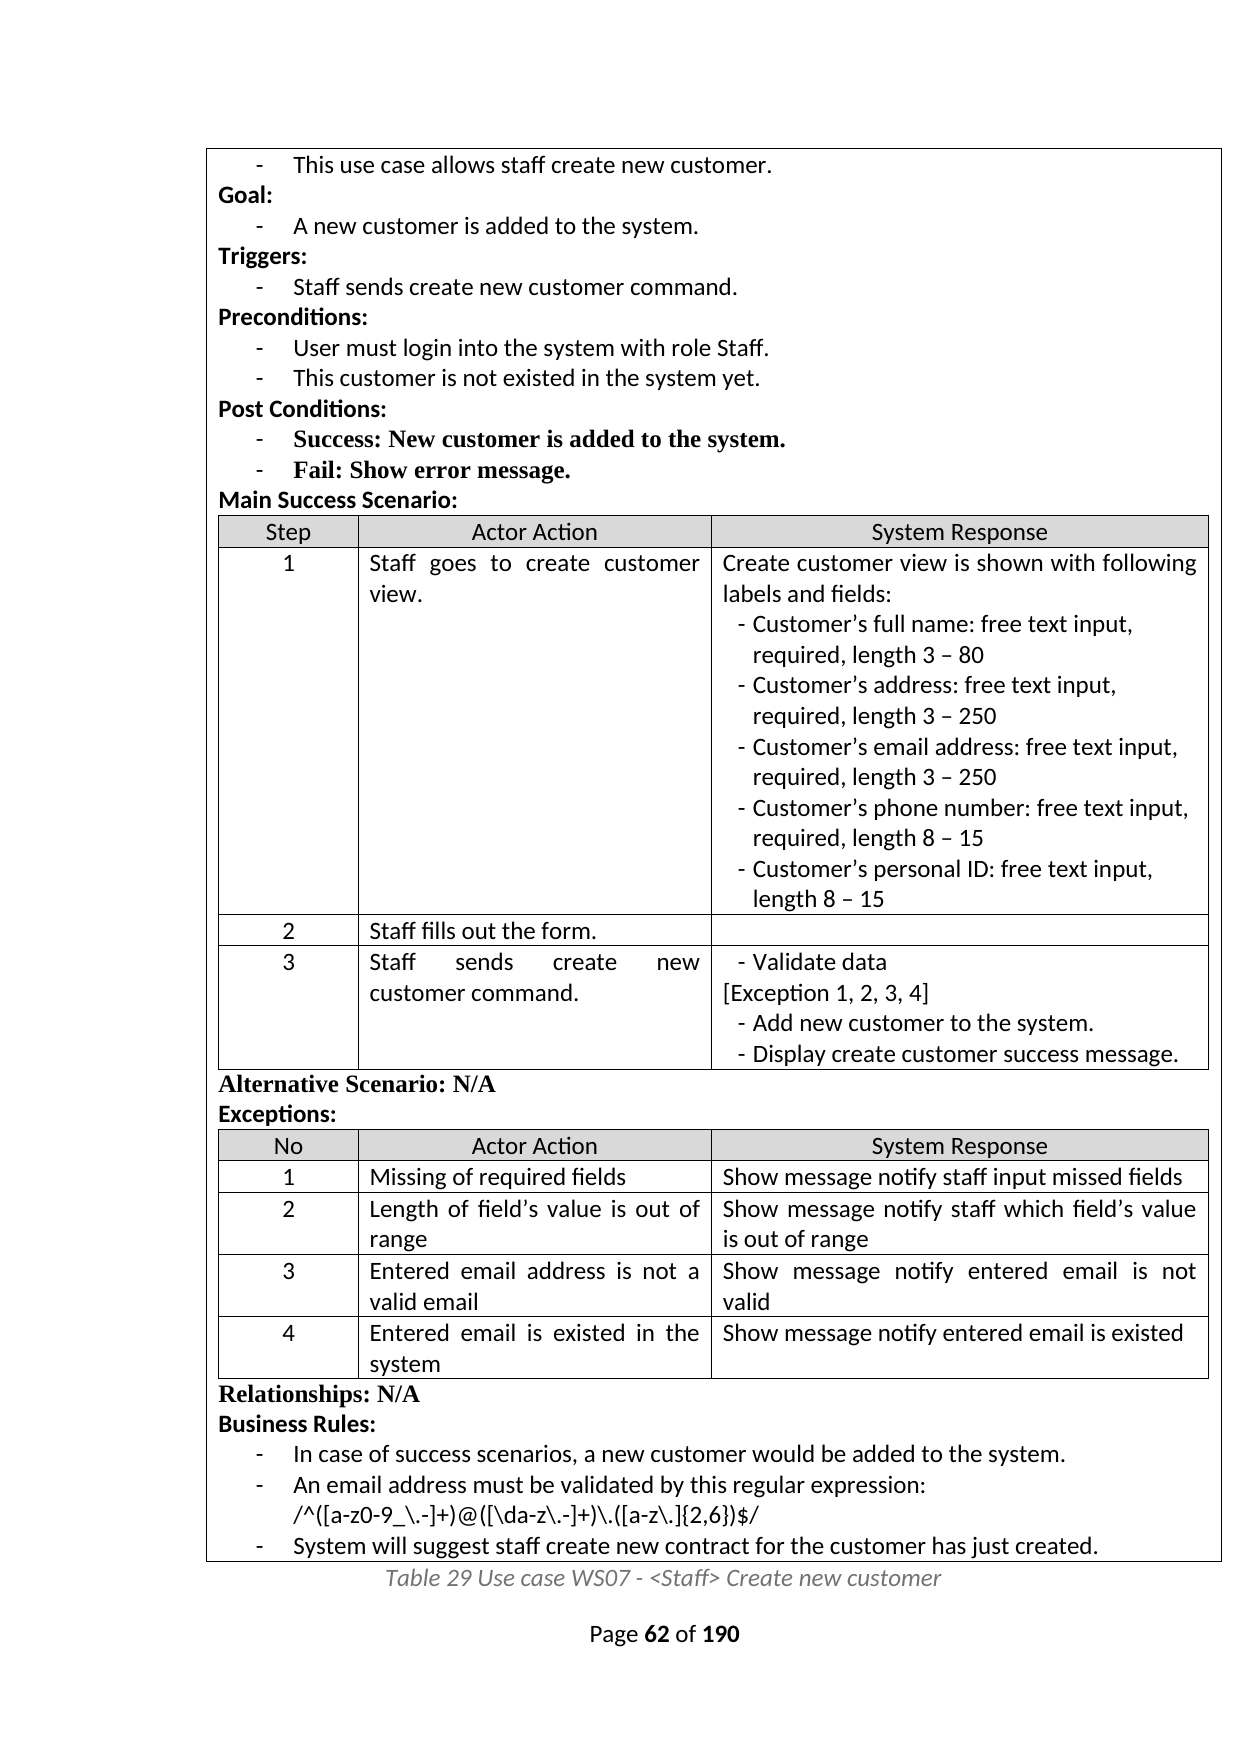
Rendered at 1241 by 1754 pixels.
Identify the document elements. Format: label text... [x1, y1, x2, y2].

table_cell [207, 149, 1221, 1561]
